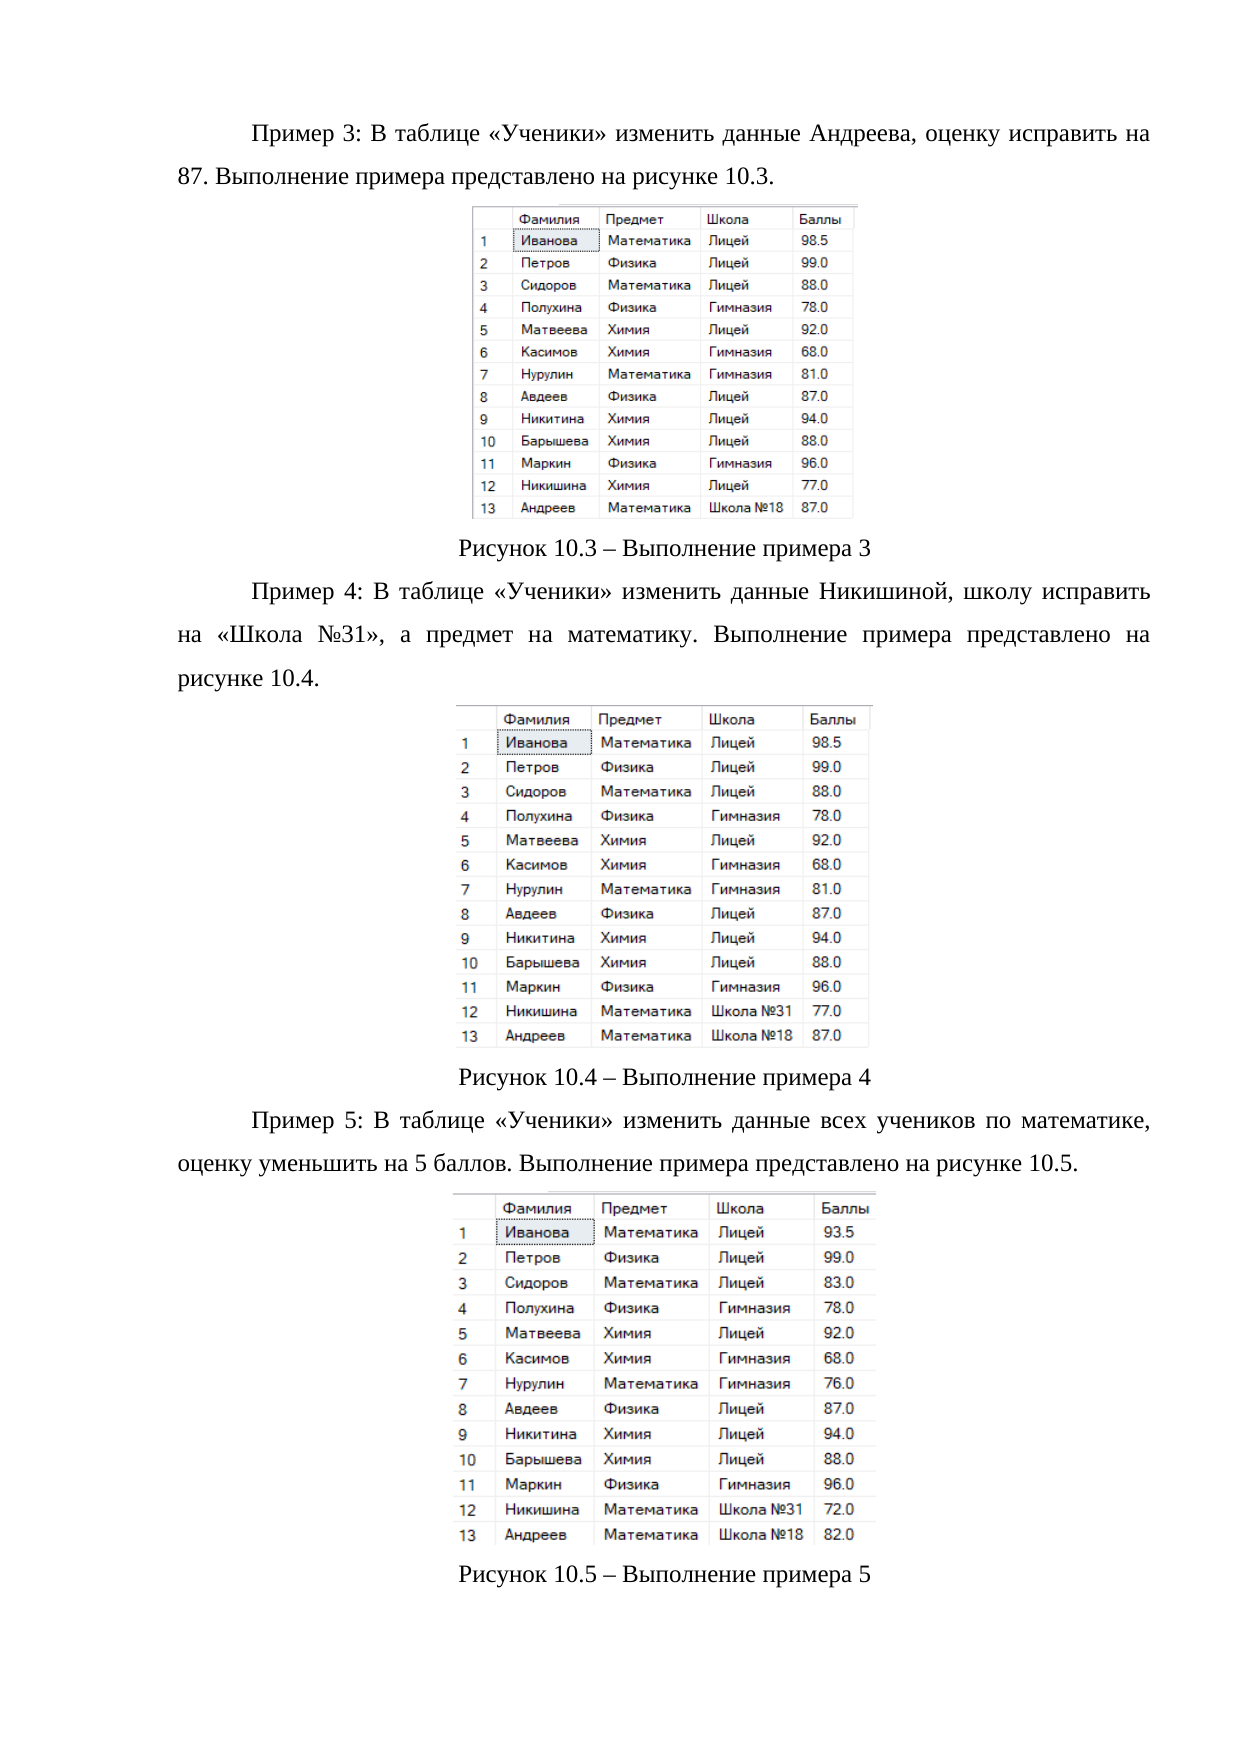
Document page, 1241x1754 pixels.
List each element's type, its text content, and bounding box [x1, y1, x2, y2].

picture [471, 204, 858, 519]
list Рисунок 10.5 – Выполнение примера 5 [177, 1559, 1152, 1588]
picture [452, 1191, 877, 1545]
list Рисунок 10.3 – Выполнение примера 3 [177, 533, 1152, 562]
list Пример 5: В таблице «Ученики» изменить данные всех учеников по математике, оценку уменьшить на 5 баллов. Выполнение примера представлено на рисунке 10.5. [177, 1105, 1152, 1177]
list Рисунок 10.4 – Выполнение примера 4 [177, 1062, 1152, 1091]
list Пример 4: В таблице «Ученики» изменить данные Никишиной, школу исправить на «Школа №31», а предмет на математику. Выполнение примера представлено на рисунке 10.4. [177, 576, 1152, 691]
list Пример 3: В таблице «Ученики» изменить данные Андреева, оценку исправить на 87. Выполнение примера представлено на рисунке 10.3. [177, 118, 1152, 190]
picture [456, 705, 873, 1048]
